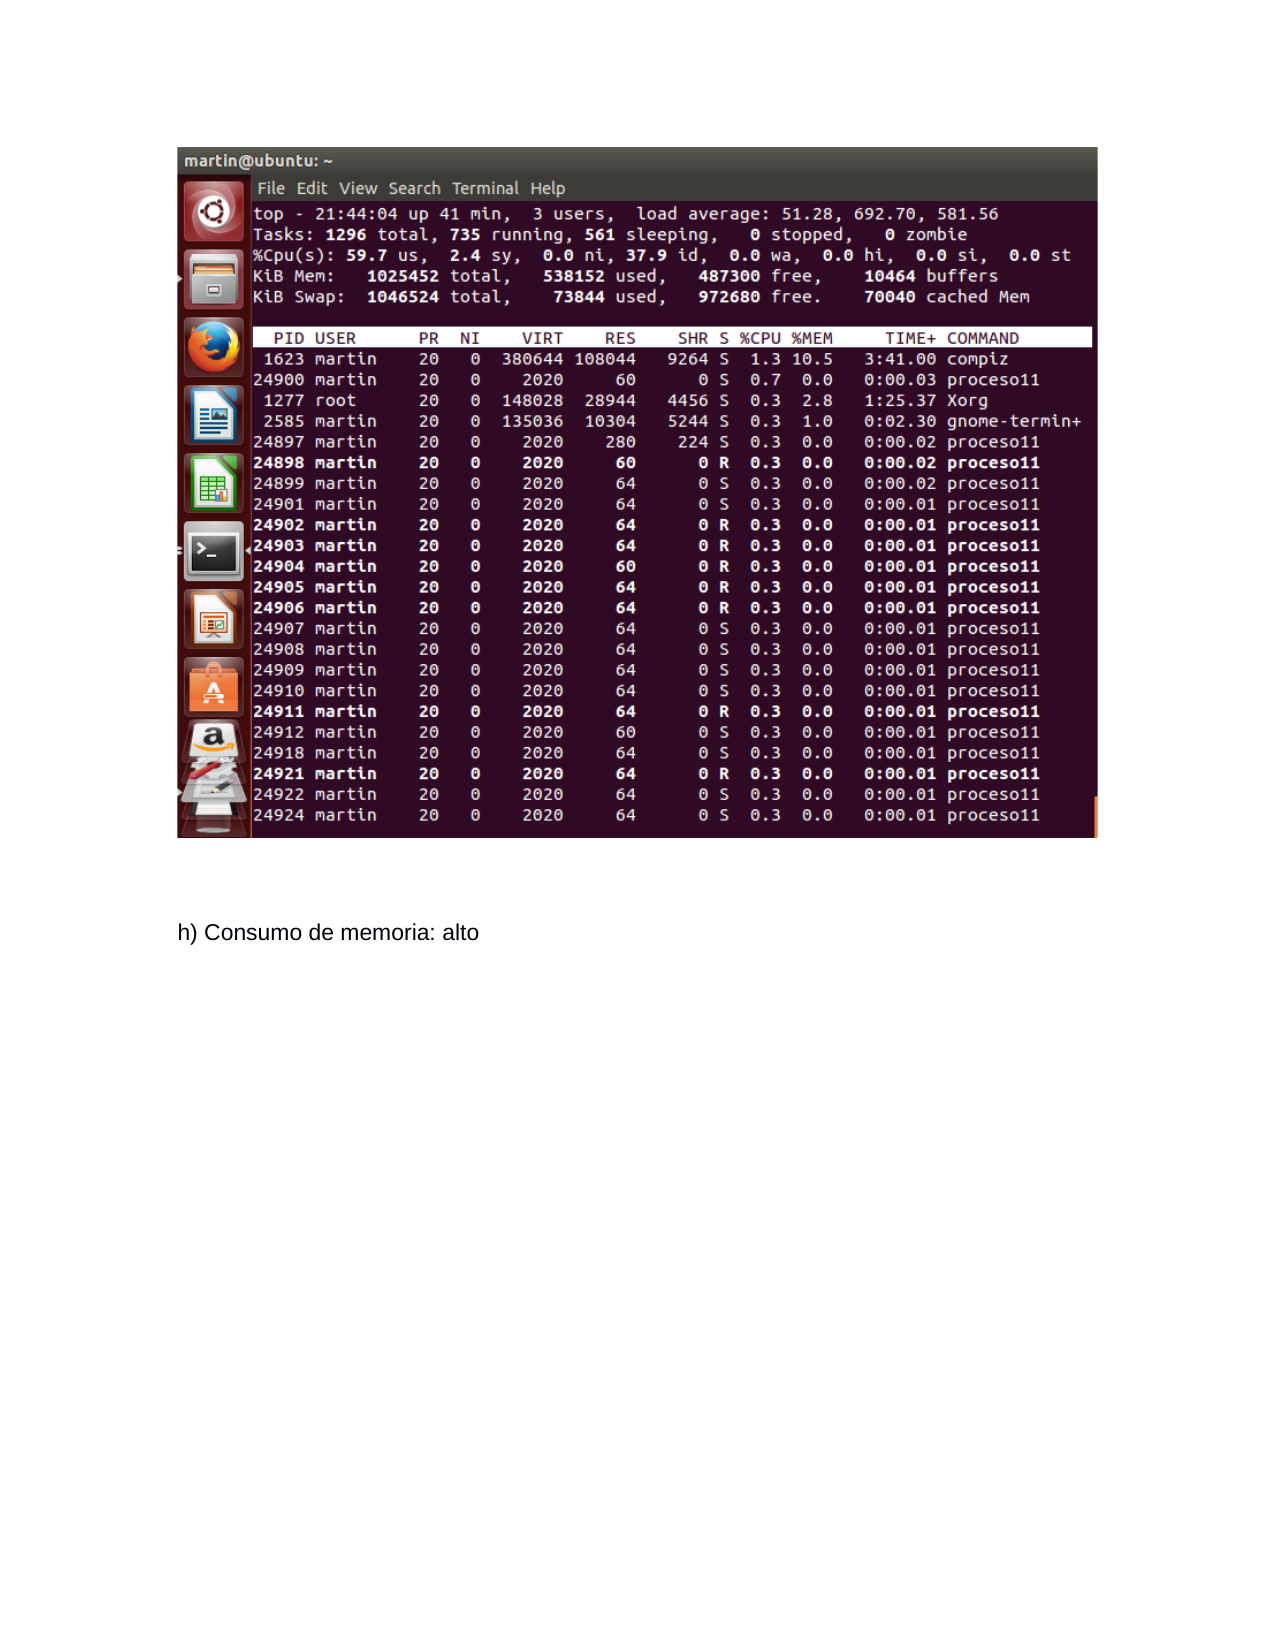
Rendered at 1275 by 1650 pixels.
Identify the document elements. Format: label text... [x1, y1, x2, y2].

picture [177, 147, 1098, 838]
text h) Consumo de memoria: alto [177, 919, 1098, 946]
